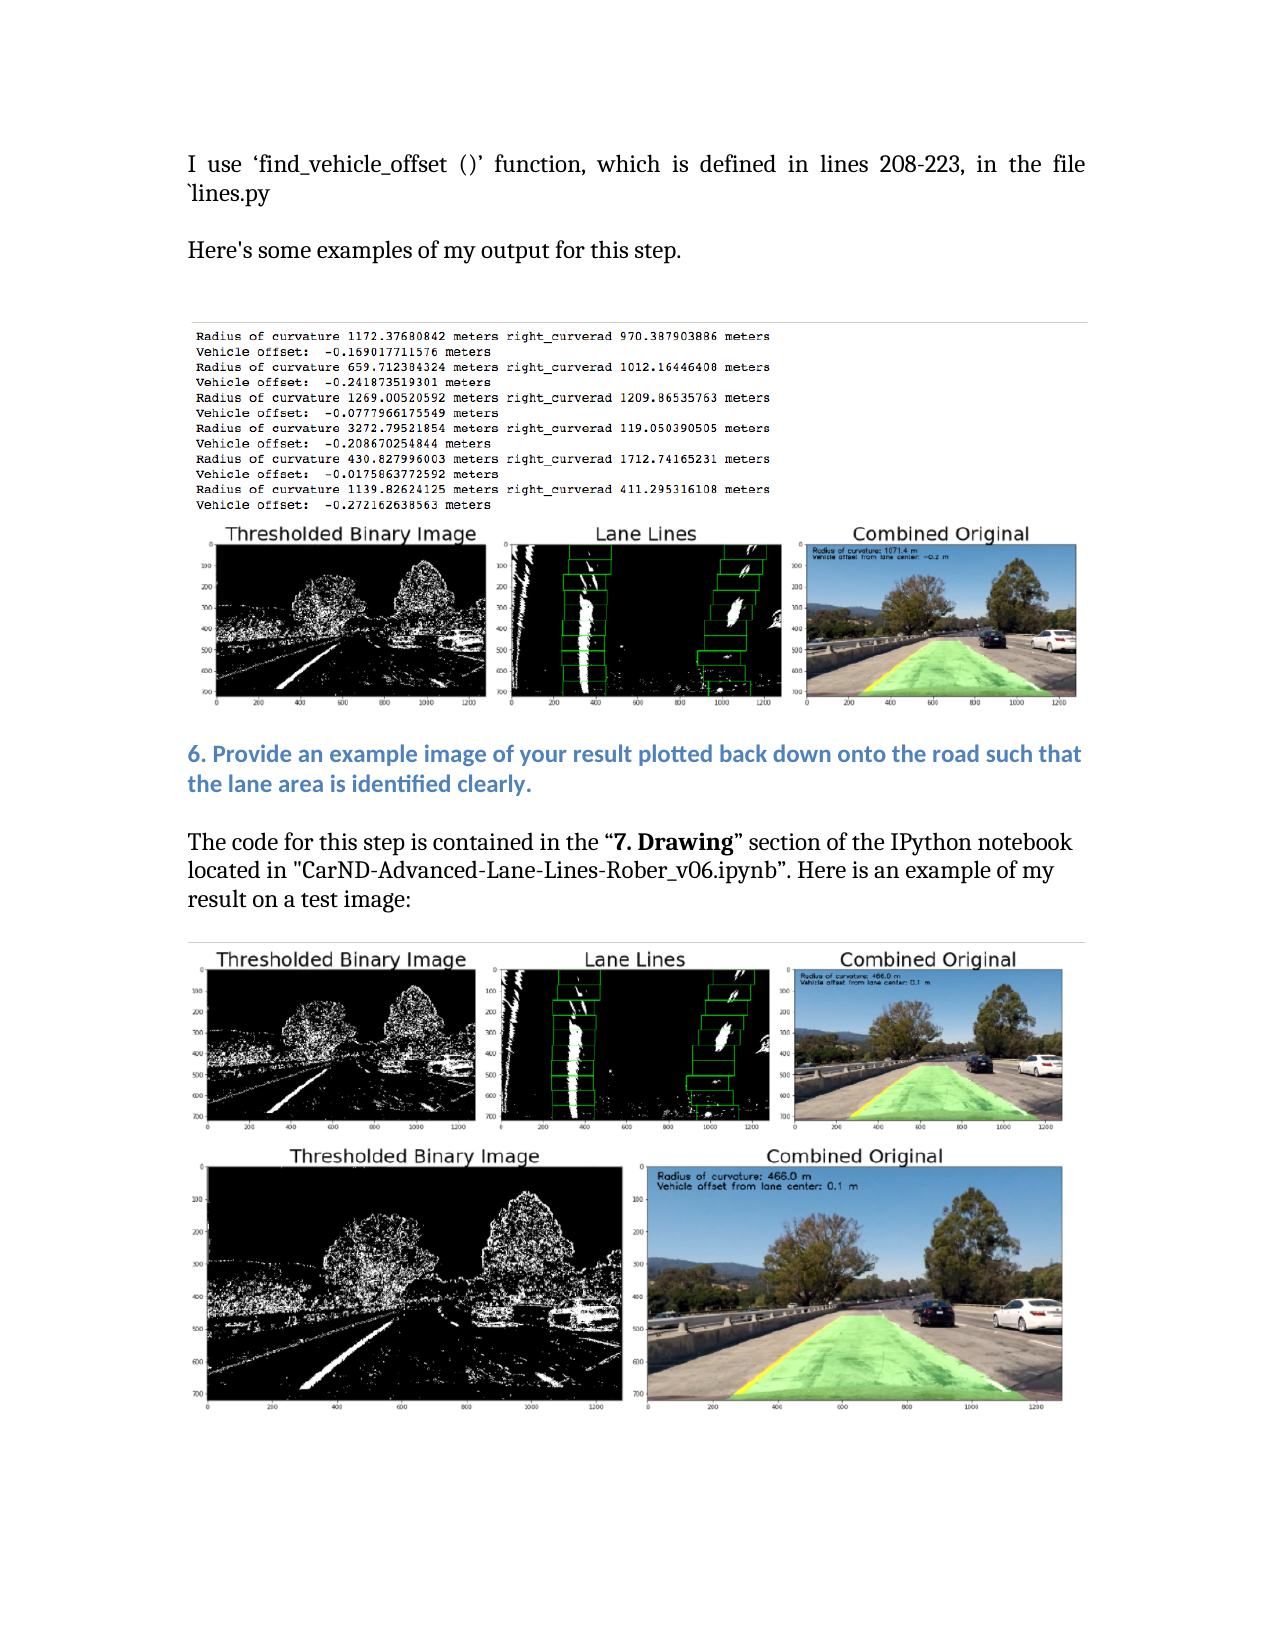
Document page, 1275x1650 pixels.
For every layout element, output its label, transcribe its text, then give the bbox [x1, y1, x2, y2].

text Here's some examples of my output for this step. [187, 236, 1087, 265]
picture [187, 322, 1088, 717]
picture [187, 942, 1087, 1415]
subtitle 6. Provide an example image of your result plotted back down onto the road such that the lane area is identified clearly. [187, 738, 1087, 799]
text I use ‘find_vehicle_offset ()’ function, which is defined in lines 208-223, in the file `lines.py [187, 150, 1087, 207]
text The code for this step is contained in the “7. Drawing” section of the IPython notebook located in "CarND-Advanced-Lane-Lines-Rober_v06.ipynb”. Here is an example of my result on a test image: [187, 828, 1087, 914]
